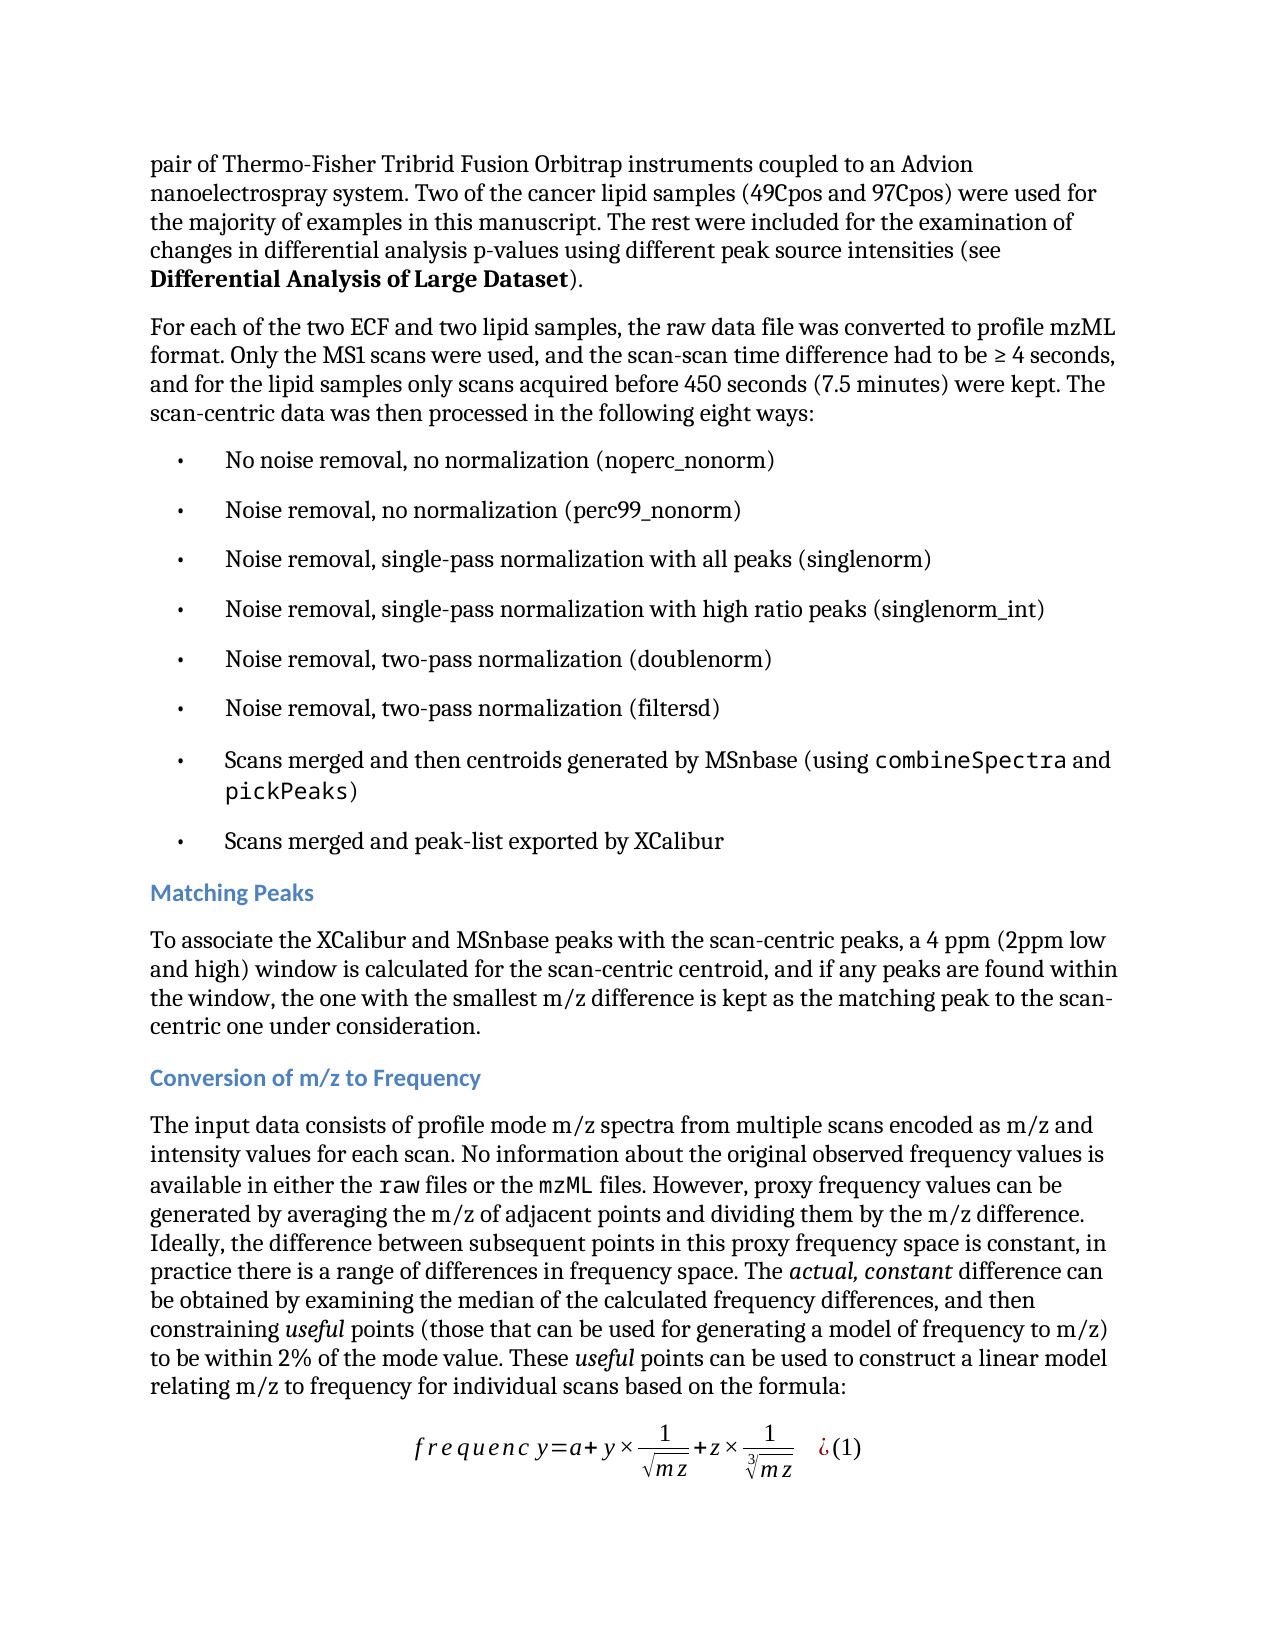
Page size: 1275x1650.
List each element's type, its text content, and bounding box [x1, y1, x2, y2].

text The input data consists of profile mode m/z spectra from multiple scans encoded as m/z and intensity values for each scan. No information about the original observed frequency values is available in either the raw files or the mzML files. However, proxy frequency values can be generated by averaging the m/z of adjacent points and dividing them by the m/z difference. Ideally, the difference between subsequent points in this proxy frequency space is constant, in practice there is a range of differences in frequency space. The actual, constant difference can be obtained by examining the median of the calculated frequency differences, and then constraining useful points (those that can be used for generating a model of frequency to m/z) to be within 2% of the mode value. These useful points can be used to construct a linear model relating m/z to frequency for individual scans based on the formula: [150, 1111, 1125, 1401]
subtitle Conversion of m/z to Frequency [150, 1062, 1125, 1092]
list No noise removal, no normalization (noperc_nonorm) [175, 446, 1125, 475]
list Scans merged and then centroids generated by MSnbase (using combineSpectra and pickPeaks) [175, 744, 1125, 806]
list Scans merged and peak-list exported by XCalibur [175, 827, 1125, 856]
subtitle Matching Peaks [150, 877, 1125, 907]
list Noise removal, single-pass normalization with high ratio peaks (singlenorm_int) [175, 595, 1125, 624]
list Noise removal, no normalization (perc99_nonorm) [175, 496, 1125, 524]
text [150, 150, 1125, 294]
list Noise removal, two-pass normalization (filtersd) [175, 694, 1125, 723]
text For each of the two ECF and two lipid samples, the raw data file was converted to profile mzML format. Only the MS1 scans were used, and the scan-scan time difference had to be ≥ 4 seconds, and for the lipid samples only scans acquired before 450 seconds (7.5 minutes) were kept. The scan-centric data was then processed in the following eight ways: [150, 312, 1125, 427]
list Noise removal, two-pass normalization (doublenorm) [175, 644, 1125, 673]
text To associate the XCalibur and MSnbase peaks with the scan-centric peaks, a 4 ppm (2ppm low and high) window is calculated for the scan-centric centroid, and if any peaks are found within the window, the one with the smallest m/z difference is kept as the matching peak to the scan-centric one under consideration. [150, 926, 1125, 1041]
list Noise removal, single-pass normalization with all peaks (singlenorm) [175, 545, 1125, 574]
